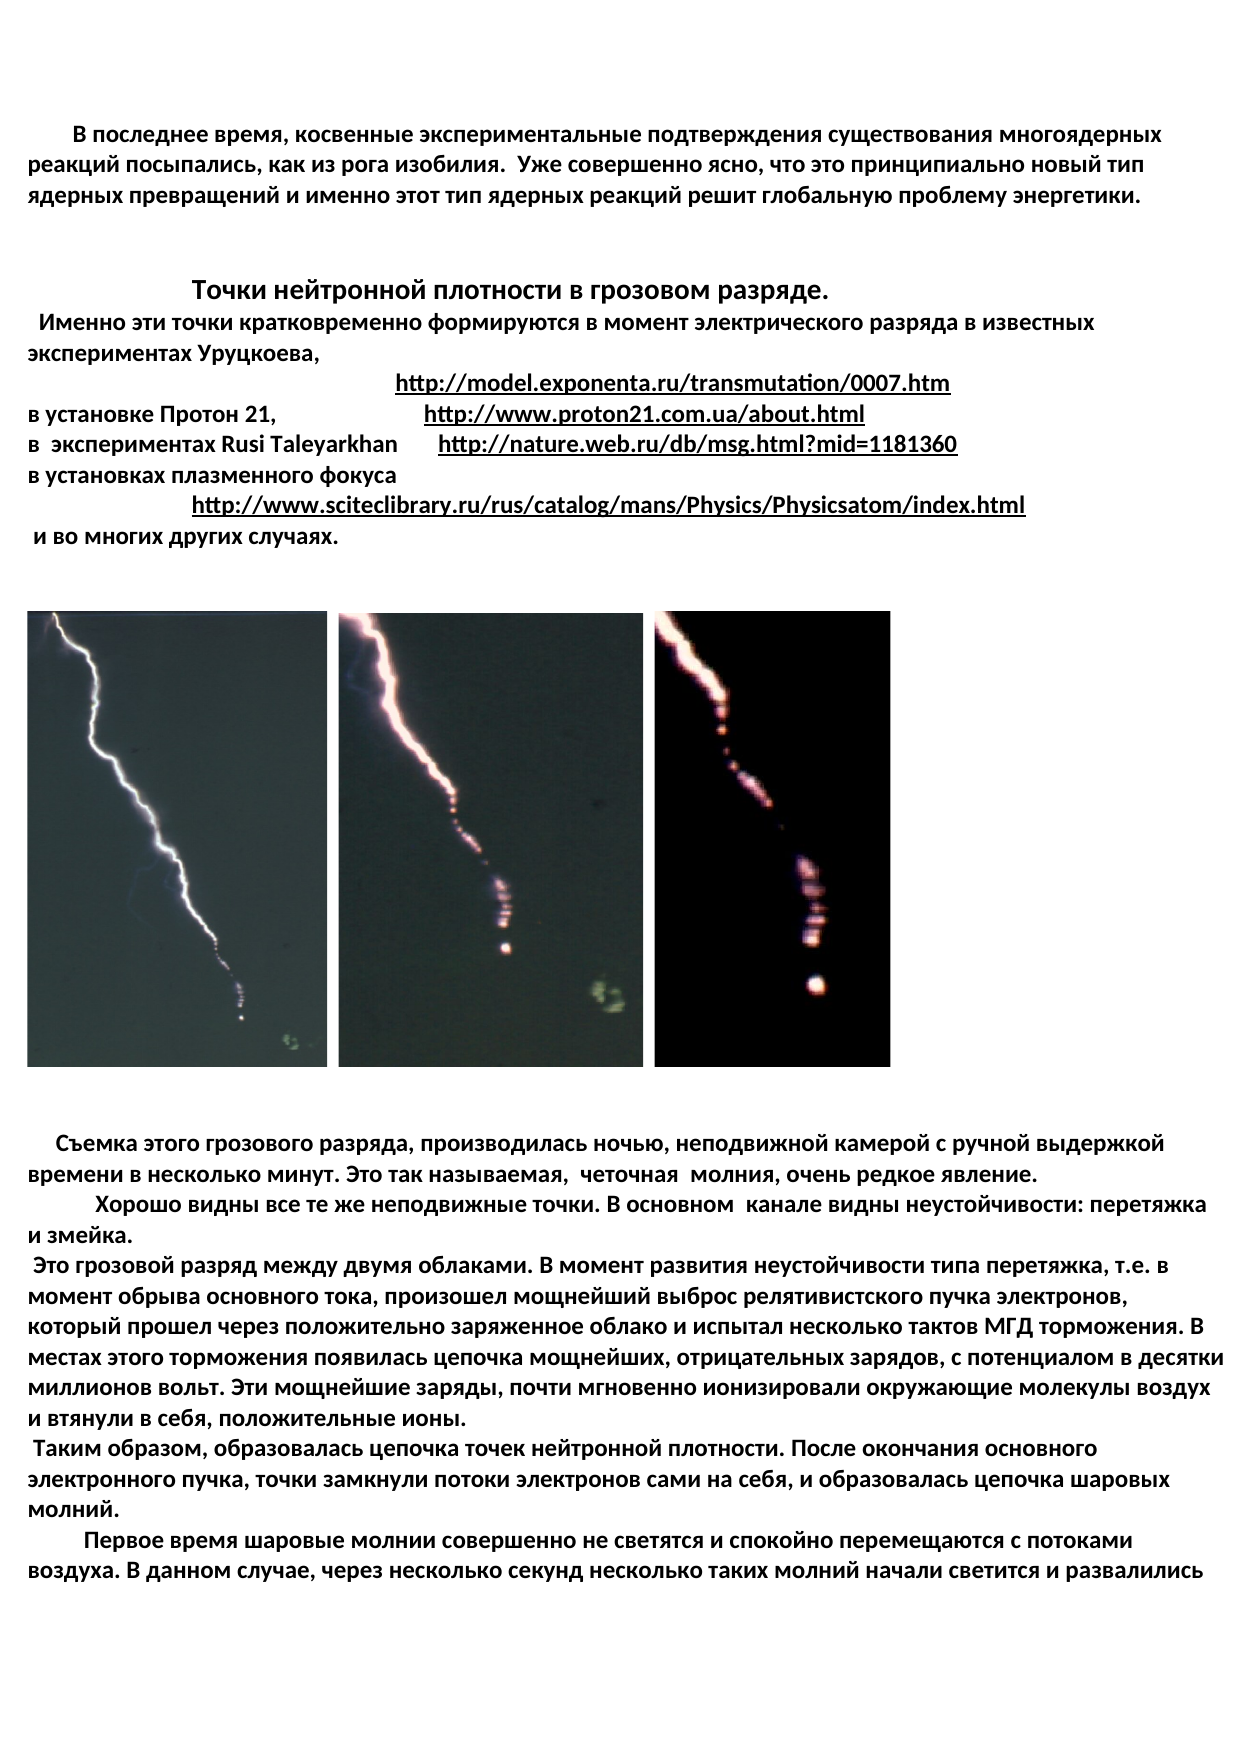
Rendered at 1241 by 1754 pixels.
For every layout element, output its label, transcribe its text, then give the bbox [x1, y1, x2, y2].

text в установках плазменного фокуса [27, 459, 1227, 489]
text в экспериментах Rusi Taleyarkhan http://nature.web.ru/db/msg.html?mid=1181360 [27, 428, 1227, 459]
text Точки нейтронной плотности в грозовом разряде. [27, 271, 1227, 306]
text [27, 1524, 1227, 1585]
text http://model.exponenta.ru/transmutation/0007.htm [27, 367, 1227, 398]
picture [338, 613, 644, 1067]
text в установке Протон 21, http://www.proton21.com.ua/about.html [27, 398, 1227, 428]
text Хорошо видны все те же неподвижные точки. В основном канале видны неустойчивости: перетяжка и змейка. [27, 1188, 1227, 1249]
text В последнее время, косвенные экспериментальные подтверждения существования многоядерных реакций посыпались, как из рога изобилия. Уже совершенно ясно, что это принципиально новый тип ядерных превращений и именно этот тип ядерных реакций решит глобальную проблему энергетики. [27, 118, 1227, 210]
text http://www.sciteclibrary.ru/rus/catalog/mans/Physics/Physicsatom/index.html [27, 489, 1227, 520]
text и во многих других случаях. [27, 520, 1227, 551]
text Это грозовой разряд между двумя облаками. В момент развития неустойчивости типа перетяжка, т.е. в момент обрыва основного тока, произошел мощнейший выброс релятивистского пучка электронов, который прошел через положительно заряженное облако и испытал несколько тактов МГД торможения. В местах этого торможения появилась цепочка мощнейших, отрицательных зарядов, с потенциалом в десятки миллионов вольт. Эти мощнейшие заряды, почти мгновенно ионизировали окружающие молекулы воздух и втянули в себя, положительные ионы. [27, 1249, 1227, 1432]
text Съемка этого грозового разряда, производилась ночью, неподвижной камерой с ручной выдержкой времени в несколько минут. Это так называемая, четочная молния, очень редкое явление. [27, 1127, 1227, 1188]
text Именно эти точки кратковременно формируются в момент электрического разряда в известных экспериментах Уруцкоева, [27, 306, 1227, 367]
text Таким образом, образовалась цепочка точек нейтронной плотности. После окончания основного электронного пучка, точки замкнули потоки электронов сами на себя, и образовалась цепочка шаровых молний. [27, 1432, 1227, 1524]
picture [27, 611, 328, 1067]
picture [654, 611, 891, 1067]
